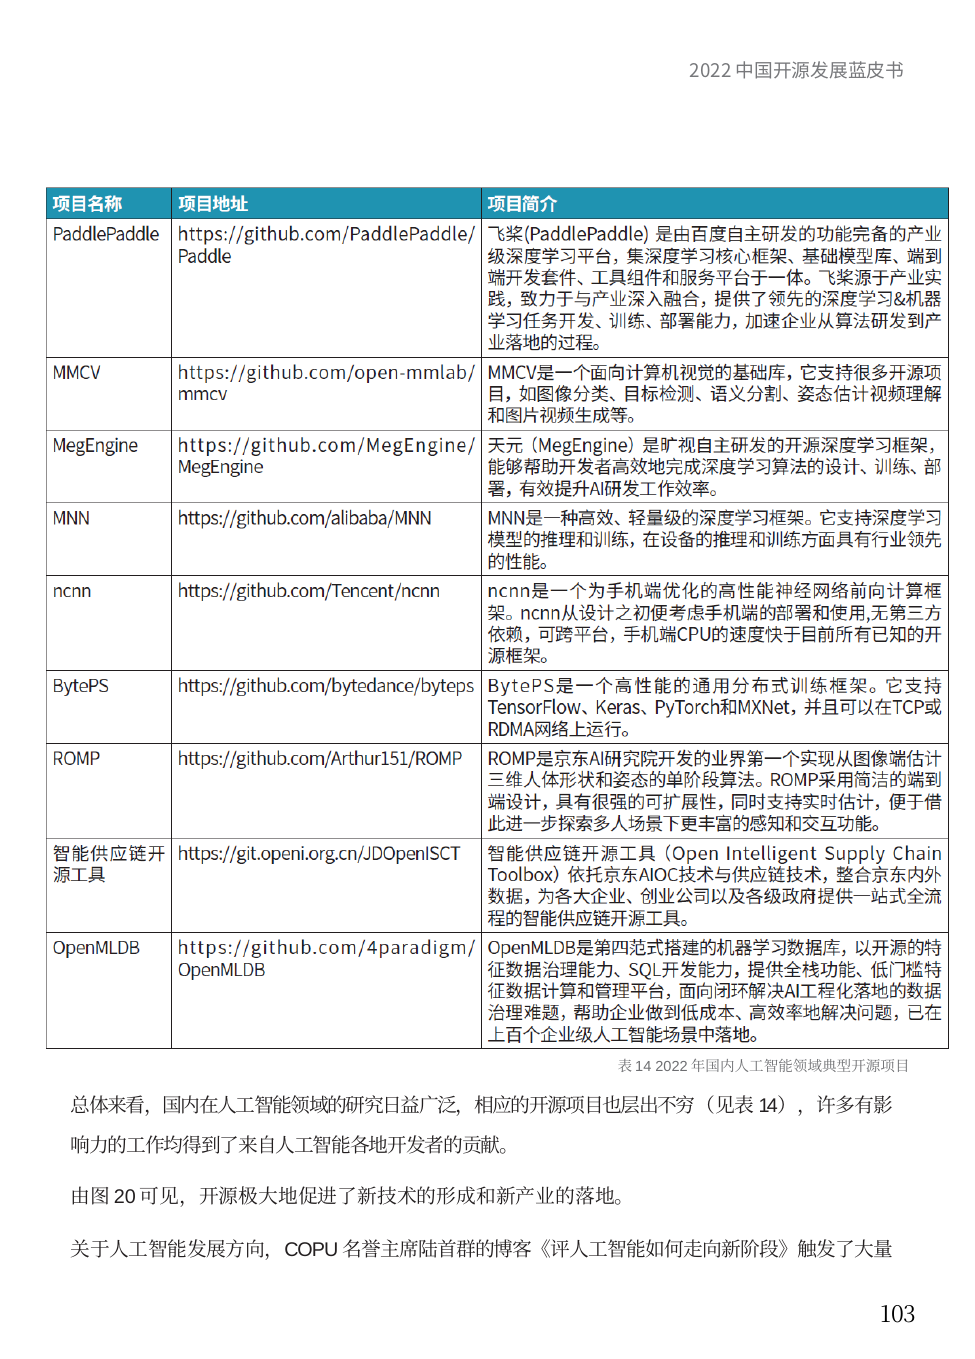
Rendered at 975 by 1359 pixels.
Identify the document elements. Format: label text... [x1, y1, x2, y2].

text 表14 2022年国内人工智能领域典型开源项目 [617, 1055, 950, 1076]
picture [43, 185, 951, 1051]
text 总体来看，国内在人工智能领域的研究日益广泛，相应的开源项目也层出不穷（见表14），许多有影响力的工作均得到了来自人工智能各地开发者的贡献。 [70, 1090, 904, 1158]
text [67, 1234, 904, 1262]
text 由图20可见，开源极大地促进了新技术的形成和新产业的落地。 [70, 1181, 950, 1209]
